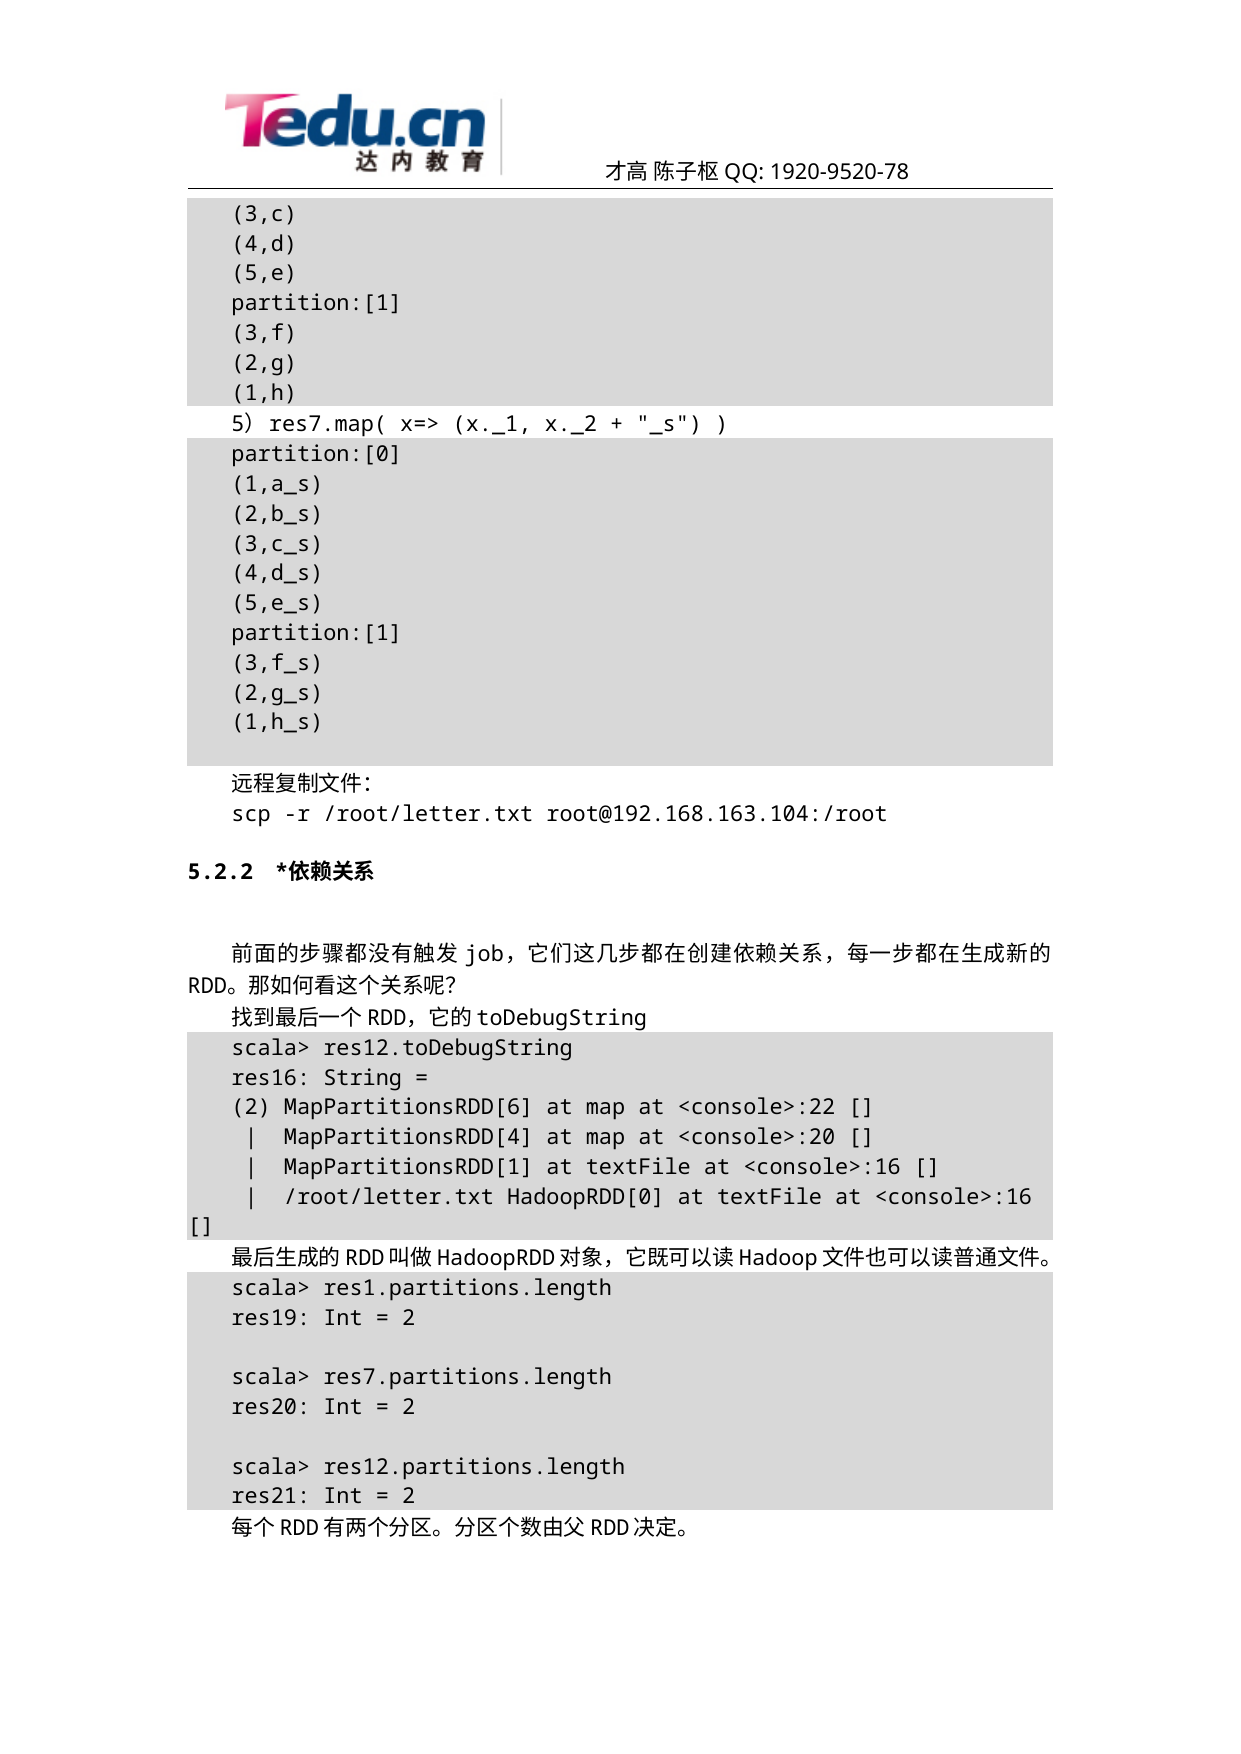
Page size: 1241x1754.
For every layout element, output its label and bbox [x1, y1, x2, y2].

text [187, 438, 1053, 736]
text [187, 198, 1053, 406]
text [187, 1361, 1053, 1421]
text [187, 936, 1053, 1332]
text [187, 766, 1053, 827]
picture [225, 88, 507, 180]
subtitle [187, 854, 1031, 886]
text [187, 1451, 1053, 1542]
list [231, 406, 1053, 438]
